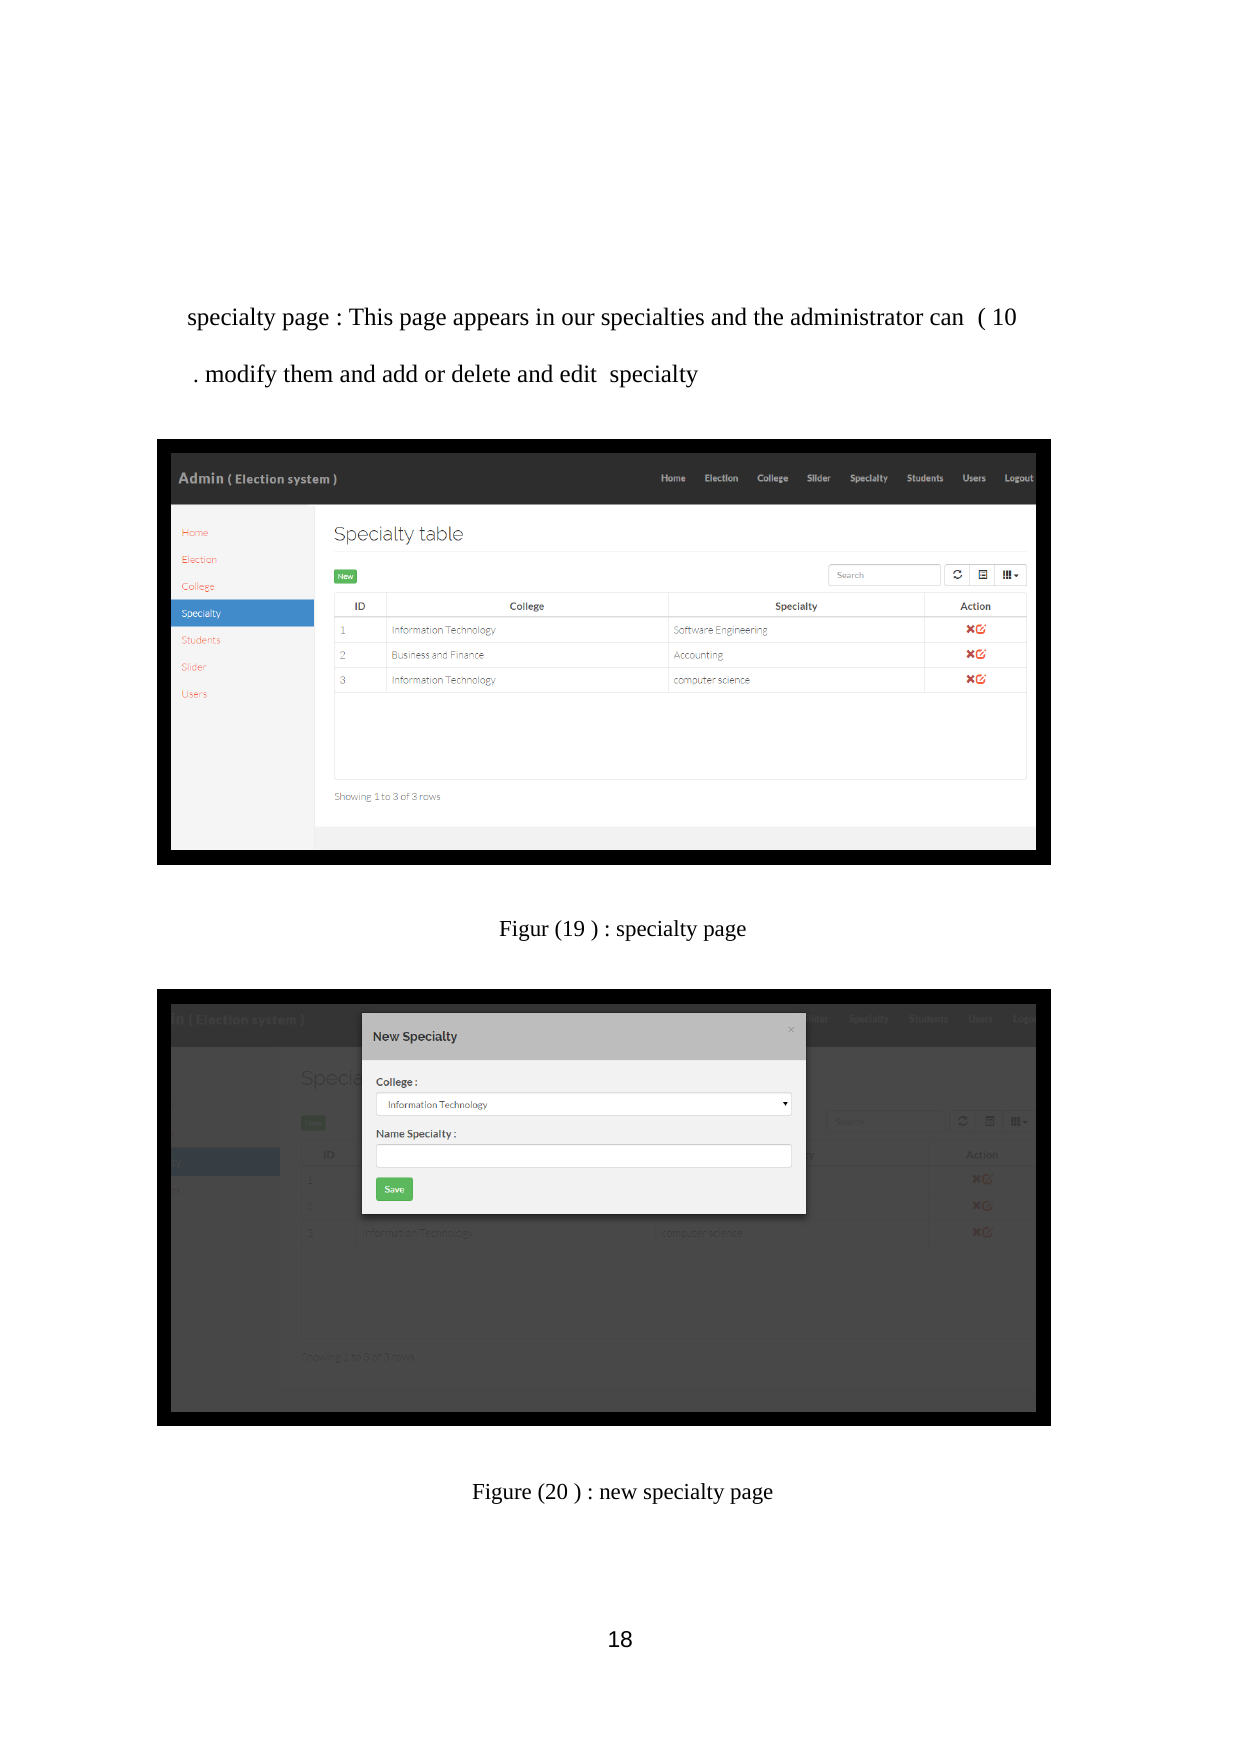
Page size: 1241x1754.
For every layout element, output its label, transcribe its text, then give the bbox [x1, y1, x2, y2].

picture [171, 1004, 1036, 1412]
picture [171, 453, 1036, 850]
text Figur (19 ) : specialty page [187, 915, 1053, 941]
text Figure (20 ) : new specialty page [187, 1478, 1053, 1504]
text 10 ) specialty page : This page appears in our specialties and the administrator can modify them and add or delete and edit specialty . [187, 302, 1053, 388]
